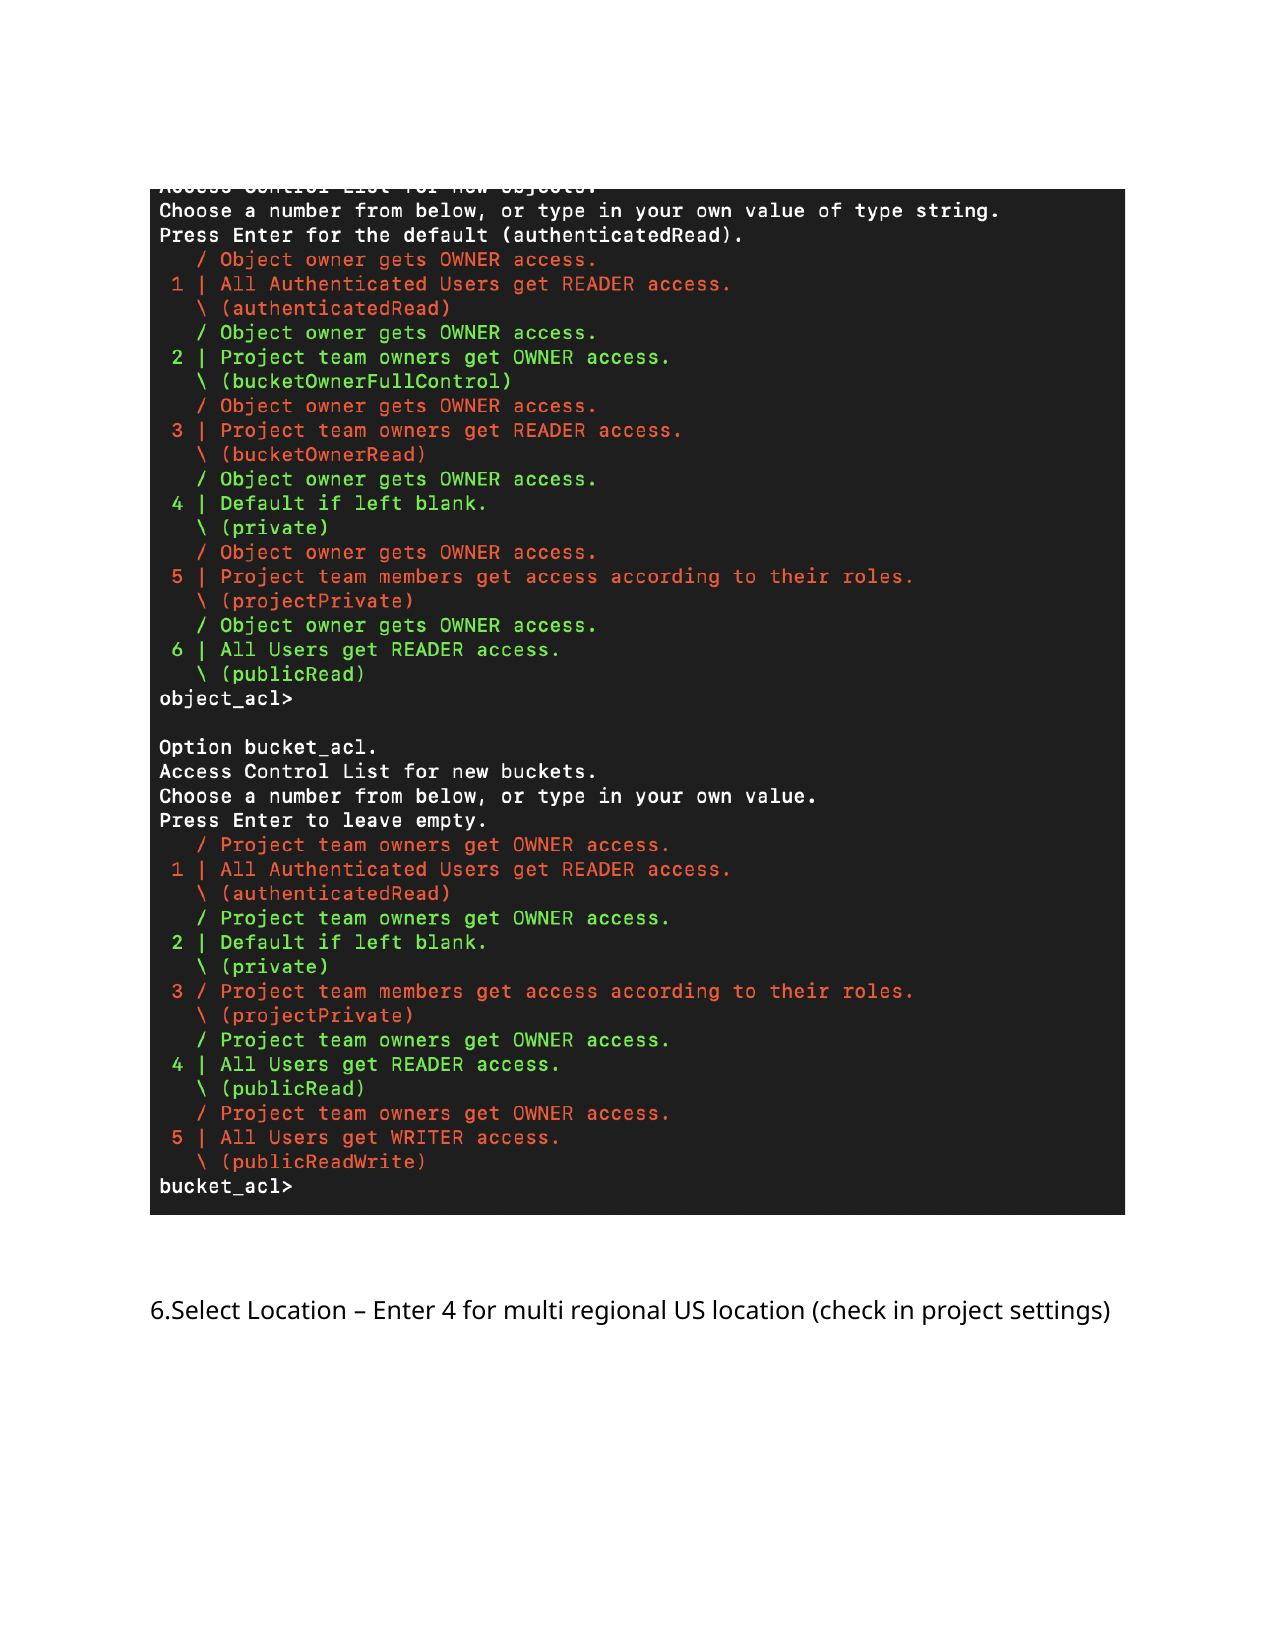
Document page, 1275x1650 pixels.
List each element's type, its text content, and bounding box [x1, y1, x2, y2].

picture [150, 189, 1125, 1215]
text 6.Select Location – Enter 4 for multi regional US location (check in project settings) [150, 1292, 1125, 1326]
